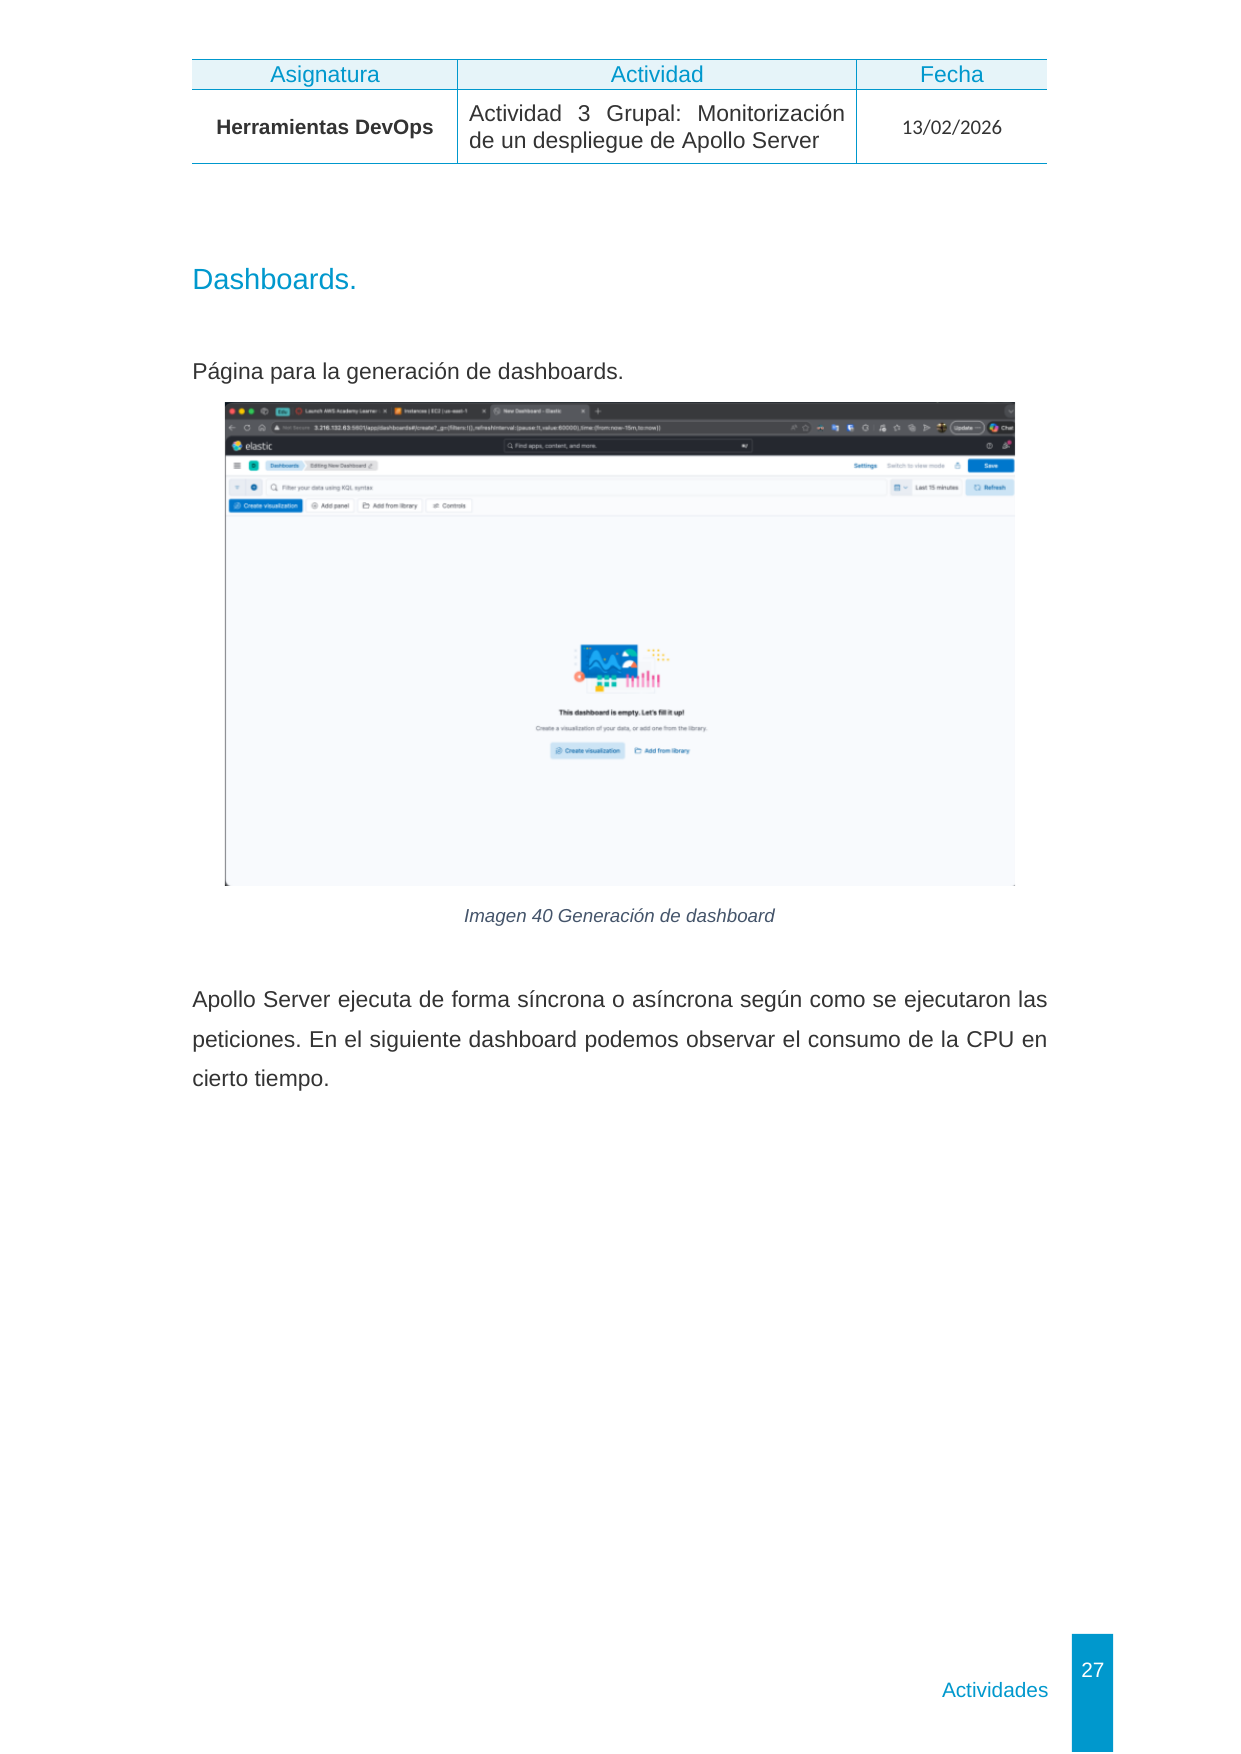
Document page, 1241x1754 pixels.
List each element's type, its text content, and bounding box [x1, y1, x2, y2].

text Dashboards. [192, 262, 1048, 296]
picture [224, 402, 1016, 886]
text Página para la generación de dashboards. [192, 358, 1048, 384]
text Imagen 40 Generación de dashboard [192, 904, 1048, 926]
text Apollo Server ejecuta de forma síncrona o asíncrona según como se ejecutaron las peticiones. En el siguiente dashboard podemos observar el consumo de la CPU en cierto tiempo. [192, 986, 1048, 1092]
